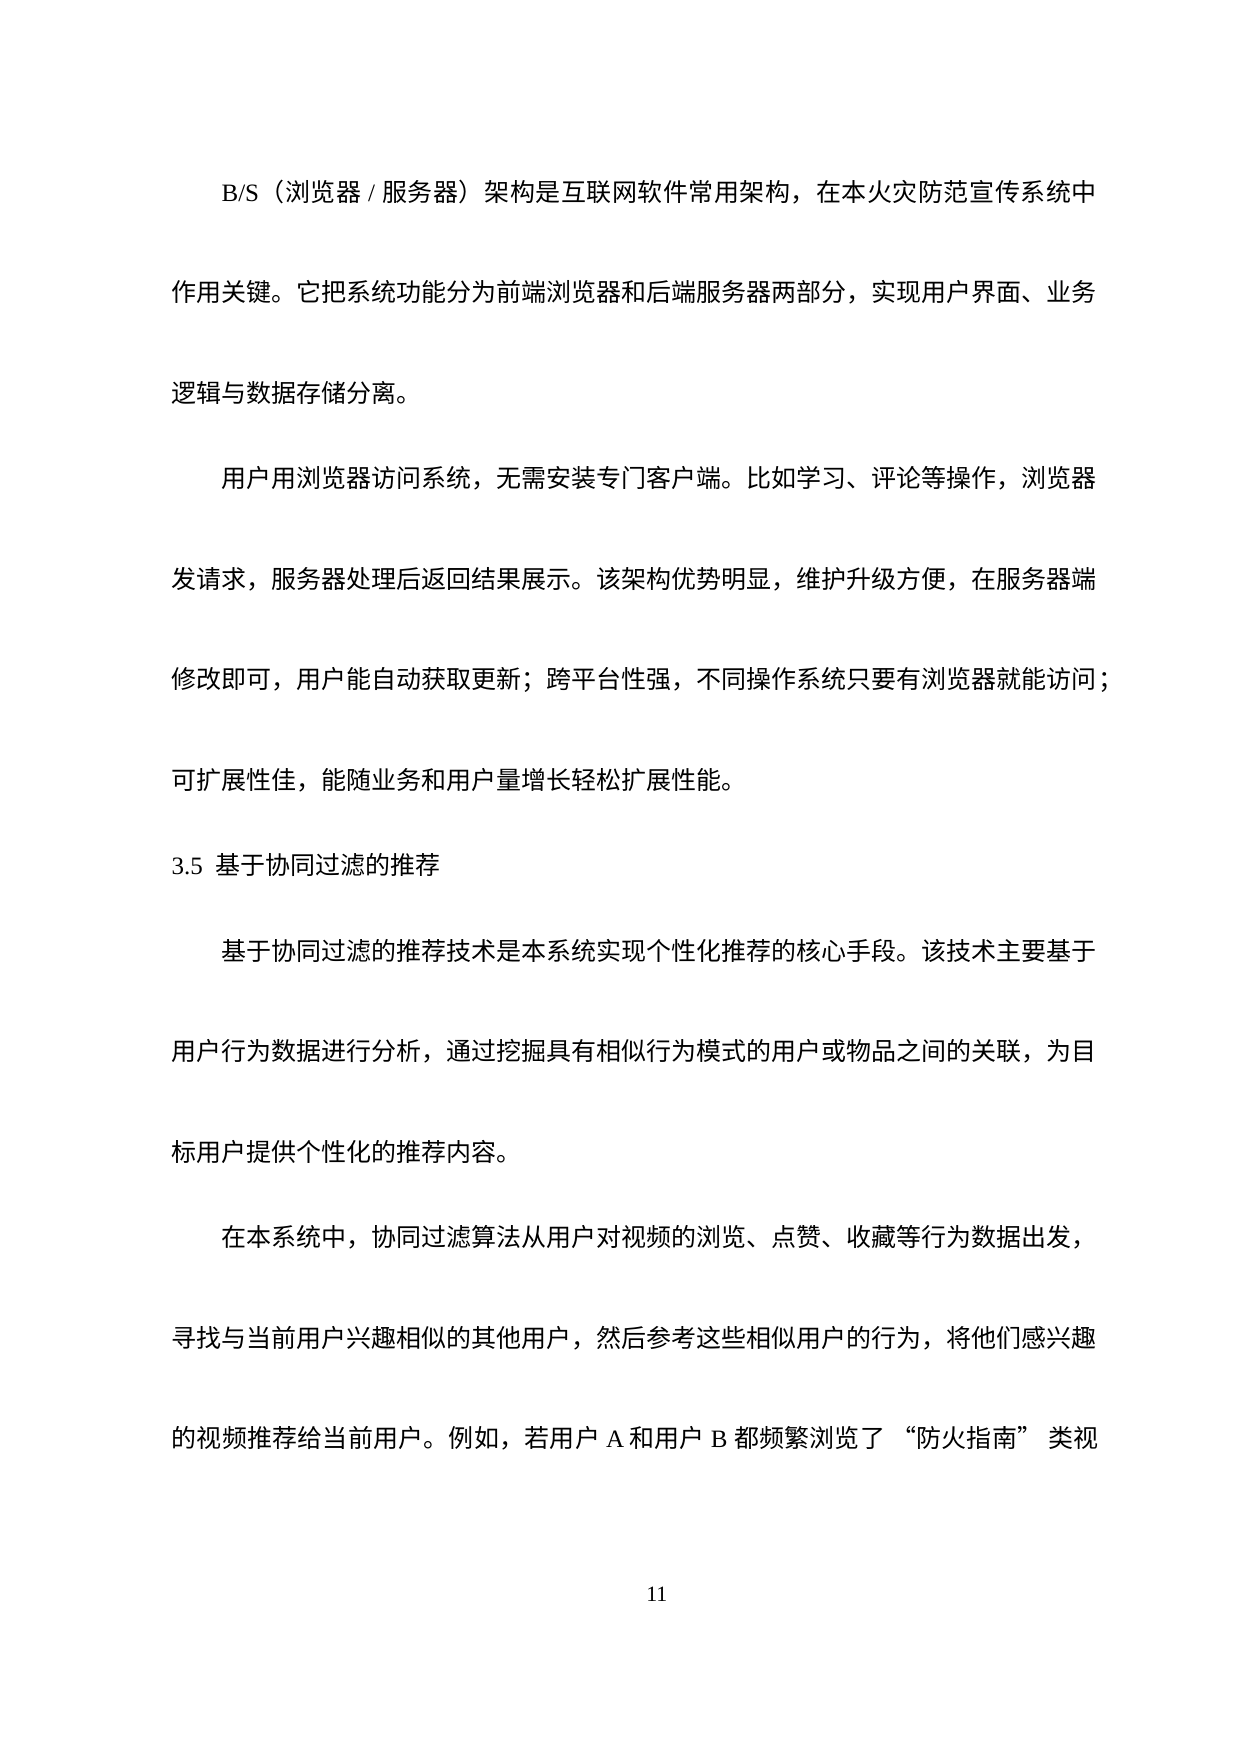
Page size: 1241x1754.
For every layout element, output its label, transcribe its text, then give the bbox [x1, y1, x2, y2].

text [171, 1202, 1098, 1470]
text 基于协同过滤的推荐技术是本系统实现个性化推荐的核心手段。该技术主要基于用户行为数据进行分析，通过挖掘具有相似行为模式的用户或物品之间的关联，为目标用户提供个性化的推荐内容。 [171, 916, 1098, 1184]
text 3.5 基于协同过滤的推荐 [171, 830, 1098, 897]
text 用户用浏览器访问系统，无需安装专门客户端。比如学习、评论等操作，浏览器发请求，服务器处理后返回结果展示。该架构优势明显，维护升级方便，在服务器端修改即可，用户能自动获取更新；跨平台性强，不同操作系统只要有浏览器就能访问；可扩展性佳，能随业务和用户量增长轻松扩展性能。 [171, 443, 1098, 812]
text B/S（浏览器 / 服务器）架构是互联网软件常用架构，在本火灾防范宣传系统中作用关键。它把系统功能分为前端浏览器和后端服务器两部分，实现用户界面、业务逻辑与数据存储分离。 [171, 157, 1098, 425]
